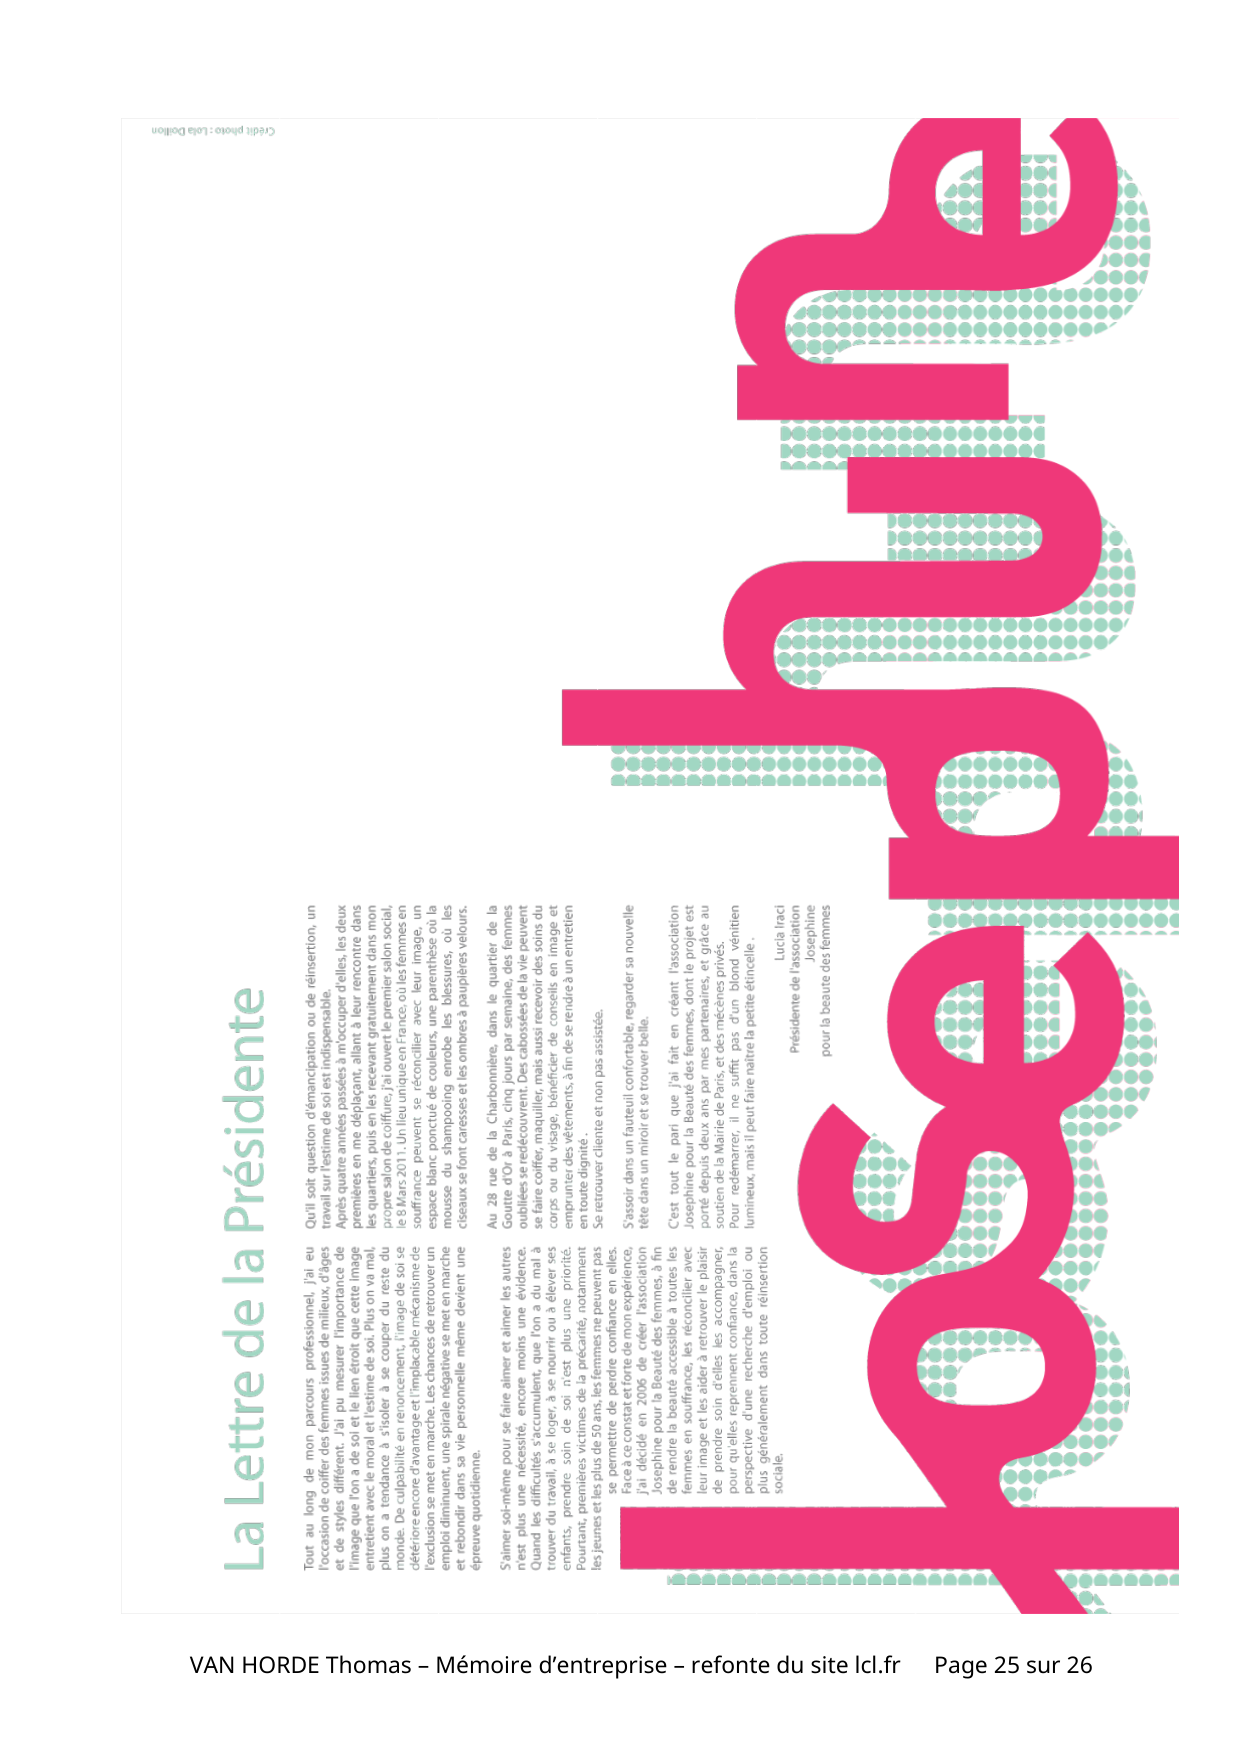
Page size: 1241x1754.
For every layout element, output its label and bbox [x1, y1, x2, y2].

picture [122, 119, 1179, 1614]
